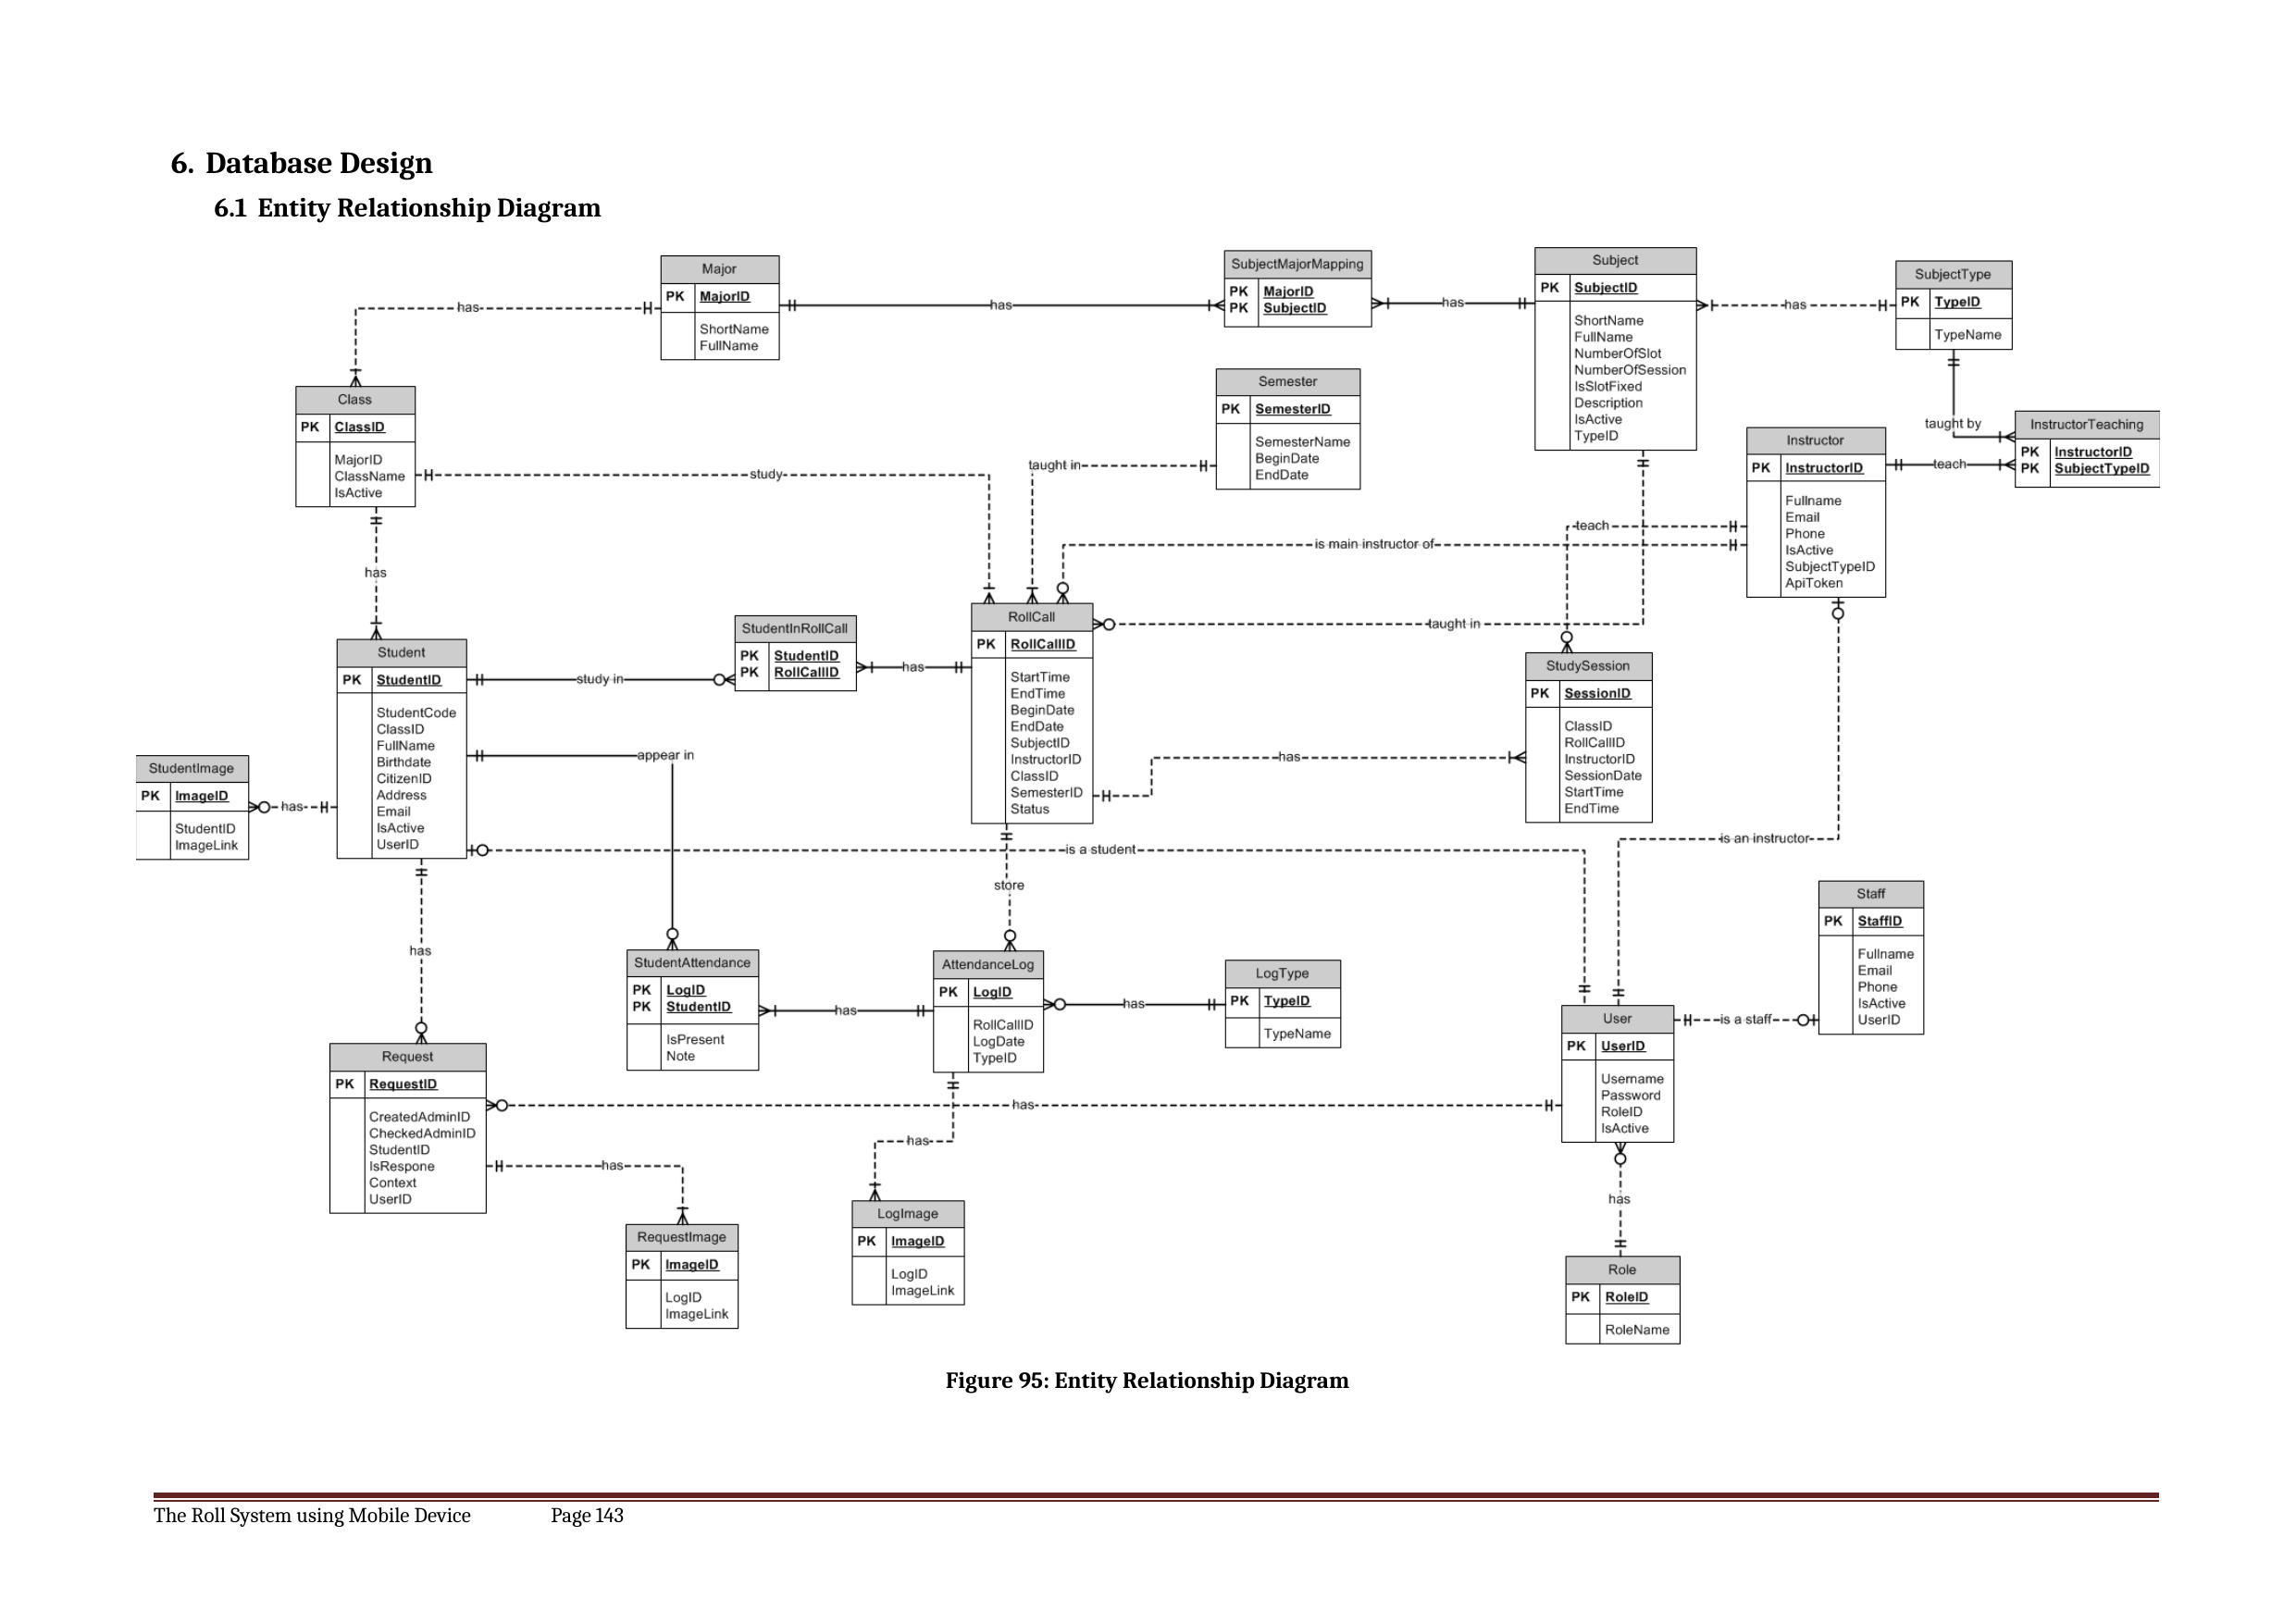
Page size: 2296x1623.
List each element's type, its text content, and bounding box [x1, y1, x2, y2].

picture [136, 246, 2160, 1345]
subtitle Database Design [170, 145, 2159, 181]
subtitle Entity Relationship Diagram [214, 192, 2159, 224]
text Figure 95: Entity Relationship Diagram [136, 1368, 2159, 1394]
